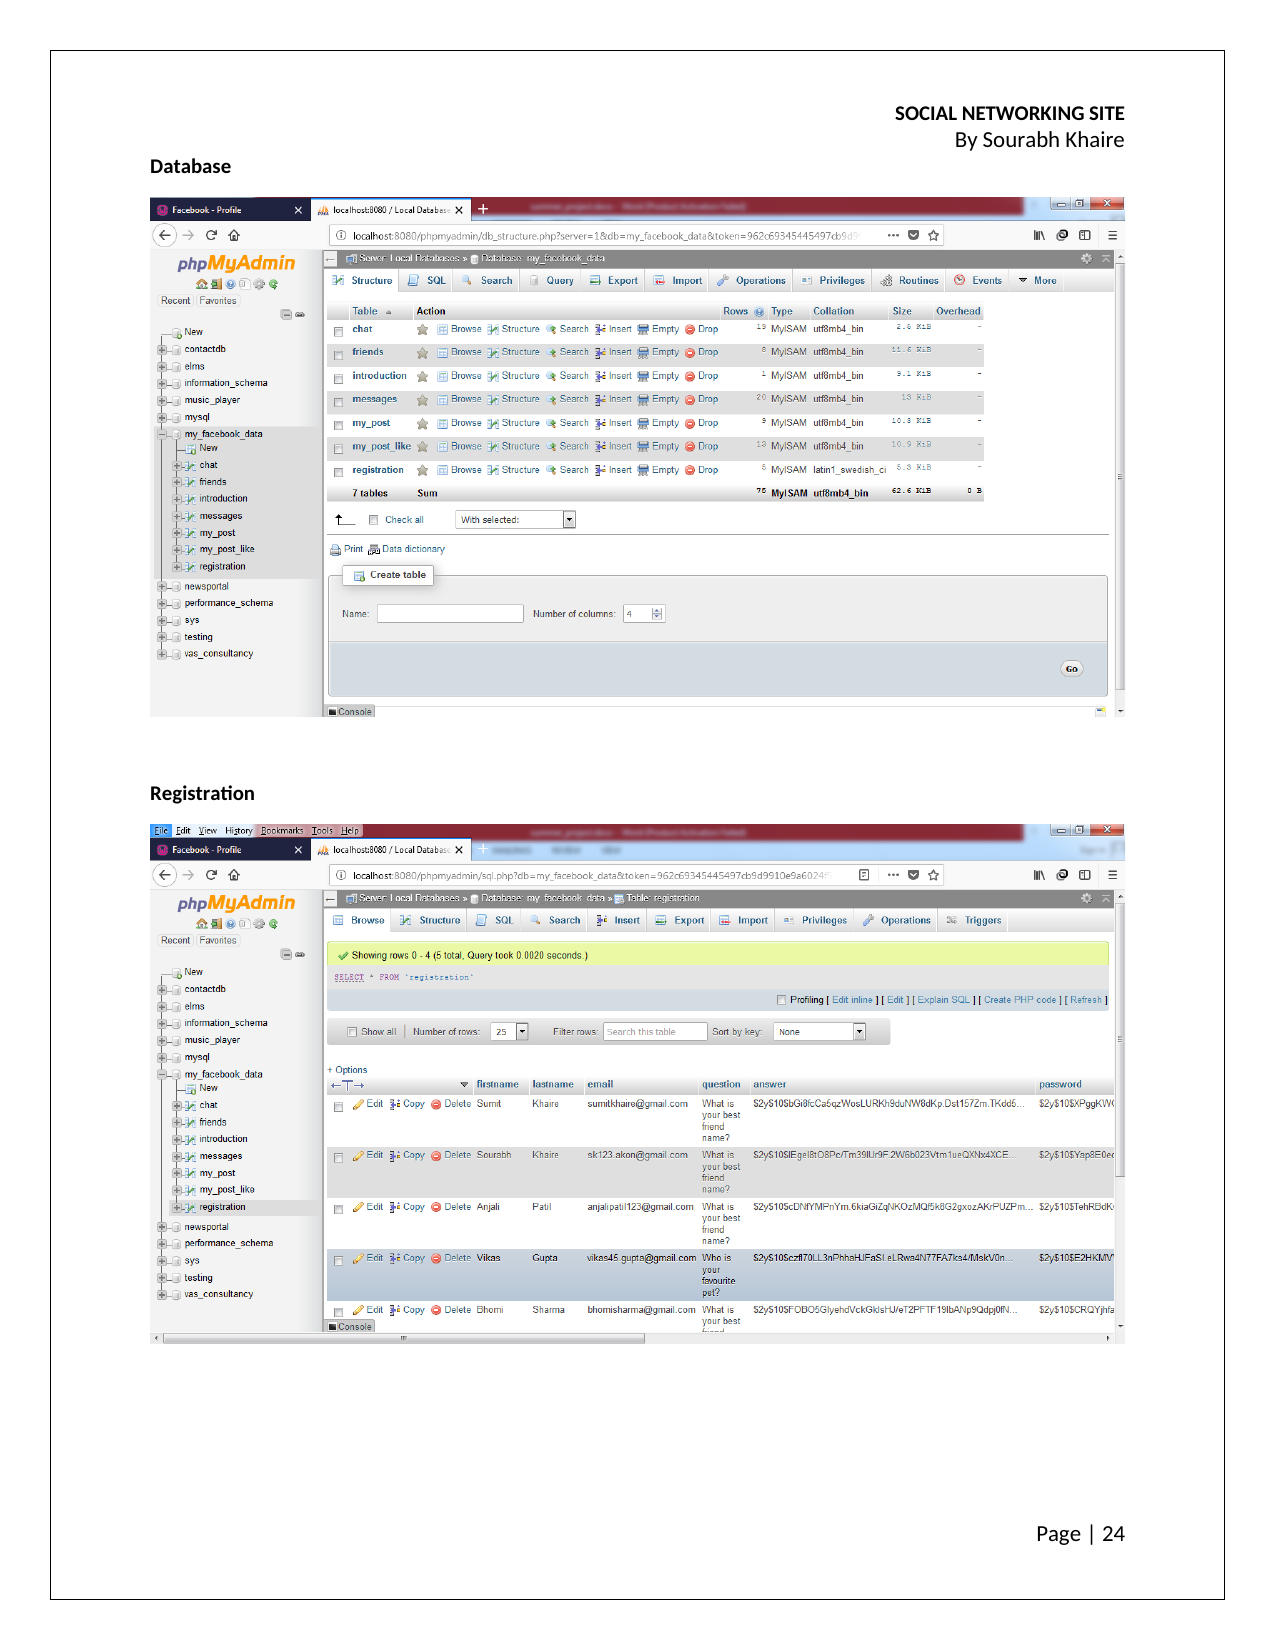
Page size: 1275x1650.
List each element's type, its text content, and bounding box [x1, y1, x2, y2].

text Database [150, 153, 1125, 179]
text Registration [150, 780, 1125, 805]
picture [150, 197, 1125, 717]
picture [150, 824, 1125, 1344]
